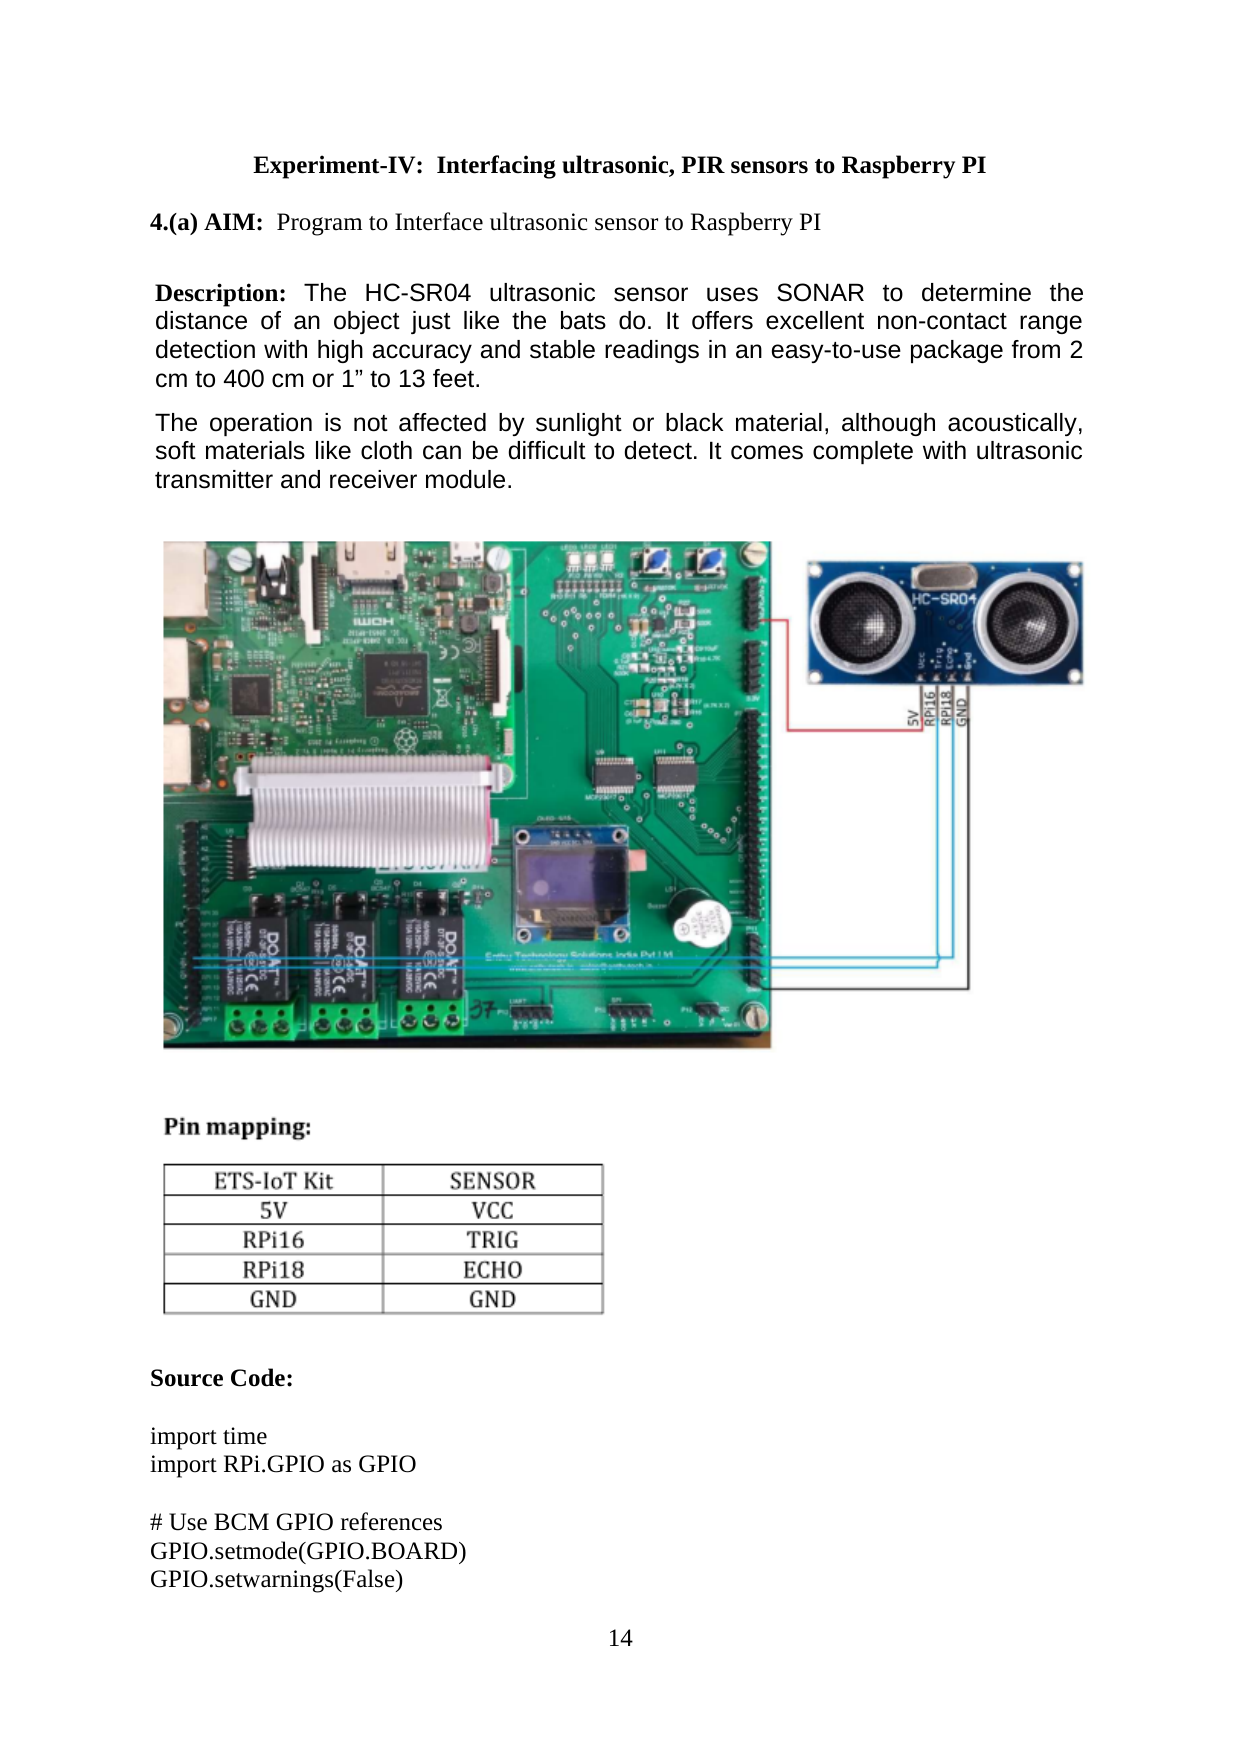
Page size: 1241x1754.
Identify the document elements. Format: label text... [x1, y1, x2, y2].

text GPIO.setwarnings(False) [150, 1564, 1090, 1593]
text import time [150, 1421, 1090, 1449]
text The operation is not affected by sunlight or black material, although acoustically, soft materials like cloth can be difficult to detect. It comes complete with ultrasonic transmitter and receiver module. [155, 408, 1085, 494]
text 4.(a) AIM: Program to Interface ultrasonic sensor to Raspberry PI [150, 207, 1090, 236]
picture [150, 508, 1091, 1335]
text Source Code: [150, 1363, 1090, 1392]
text GPIO.setmode(GPIO.BOARD) [150, 1536, 1090, 1564]
text Experiment-IV: Interfacing ultrasonic, PIR sensors to Raspberry PI [150, 150, 1090, 179]
text import RPi.GPIO as GPIO [150, 1449, 1090, 1478]
text # Use BCM GPIO references [150, 1507, 1090, 1536]
text Description: The HC-SR04 ultrasonic sensor uses SONAR to determine the distance of an object just like the bats do. It offers excellent non-contact range detection with high accuracy and stable readings in an easy-to-use package from 2 cm to 400 cm or 1” to 13 feet. [155, 277, 1085, 393]
